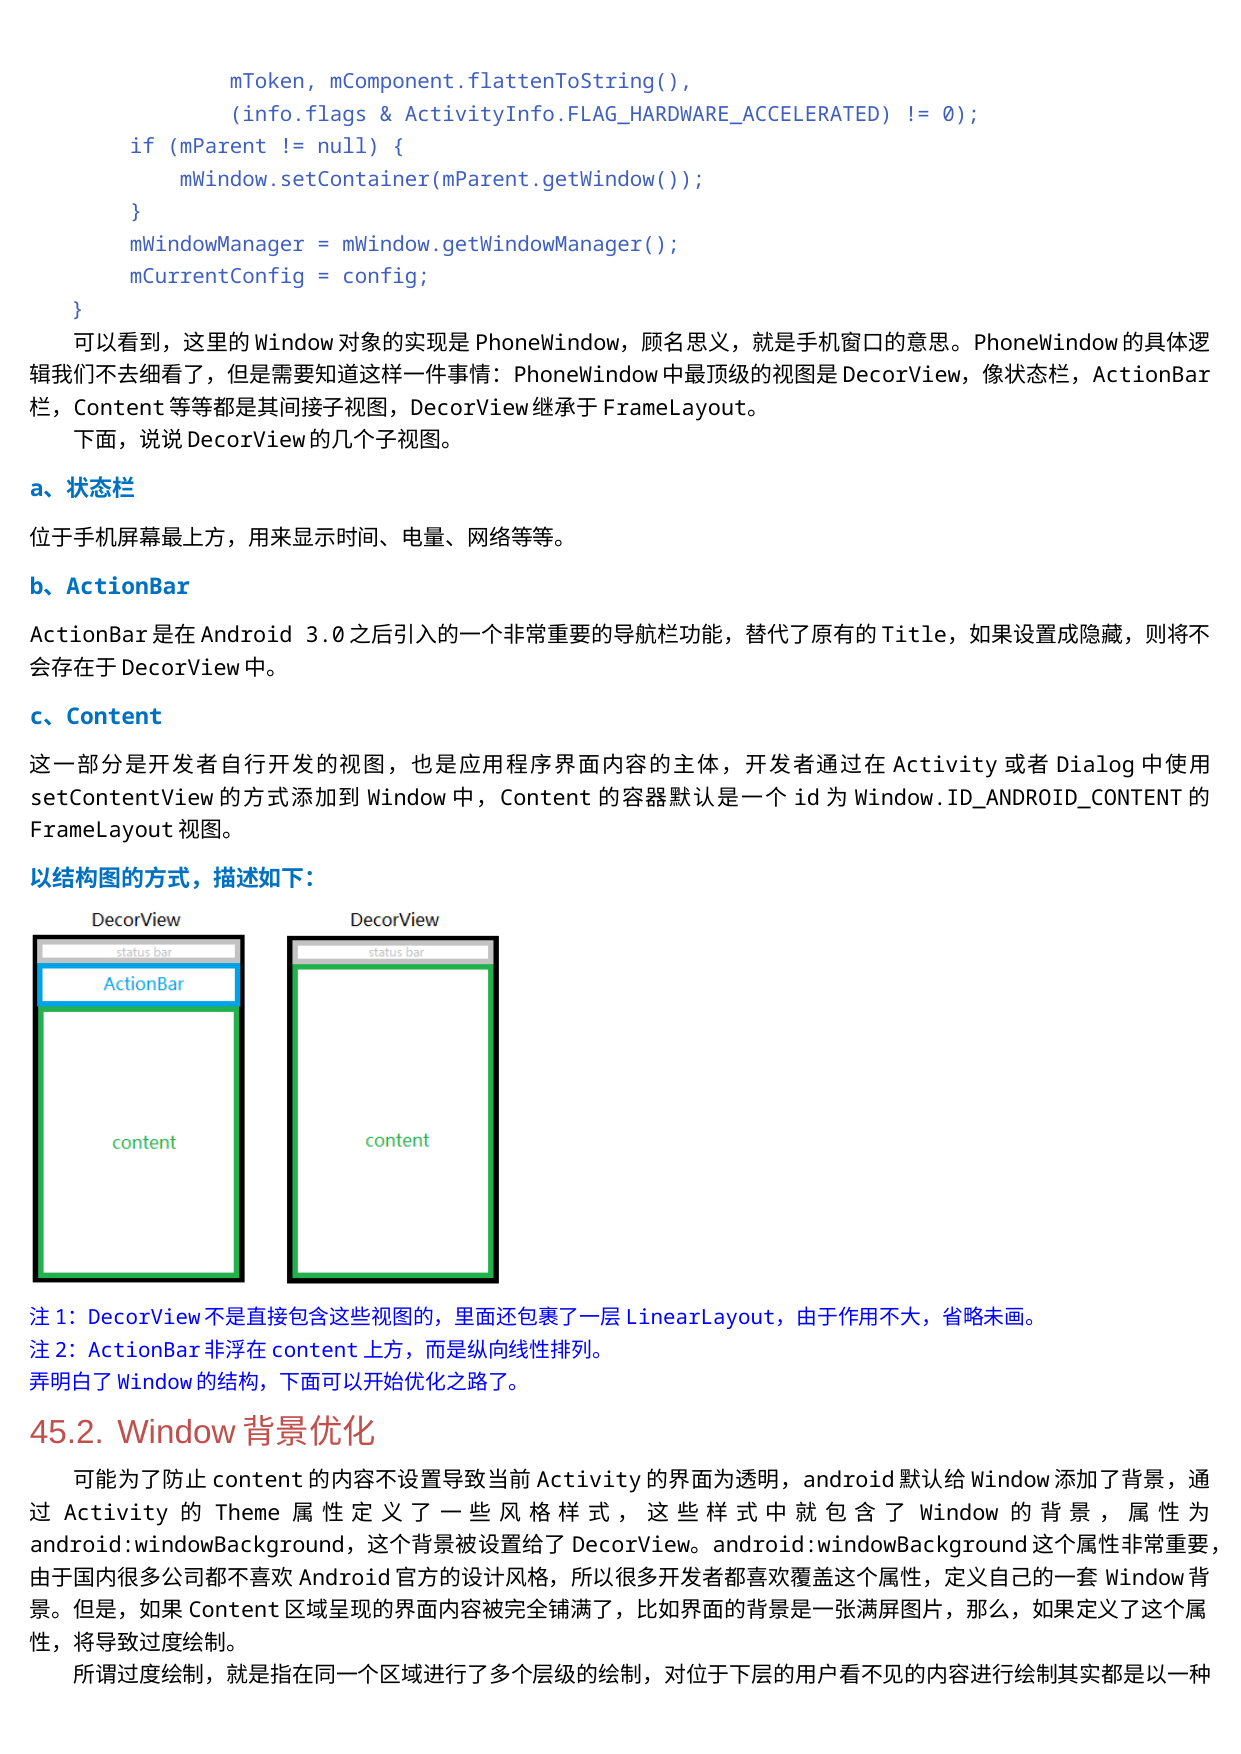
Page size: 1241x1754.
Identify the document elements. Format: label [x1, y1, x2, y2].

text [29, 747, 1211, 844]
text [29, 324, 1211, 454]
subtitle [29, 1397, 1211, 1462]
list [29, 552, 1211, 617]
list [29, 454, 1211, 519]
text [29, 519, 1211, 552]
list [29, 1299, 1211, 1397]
picture [29, 909, 505, 1289]
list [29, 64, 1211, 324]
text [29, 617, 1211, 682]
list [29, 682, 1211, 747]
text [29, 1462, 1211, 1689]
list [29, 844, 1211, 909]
